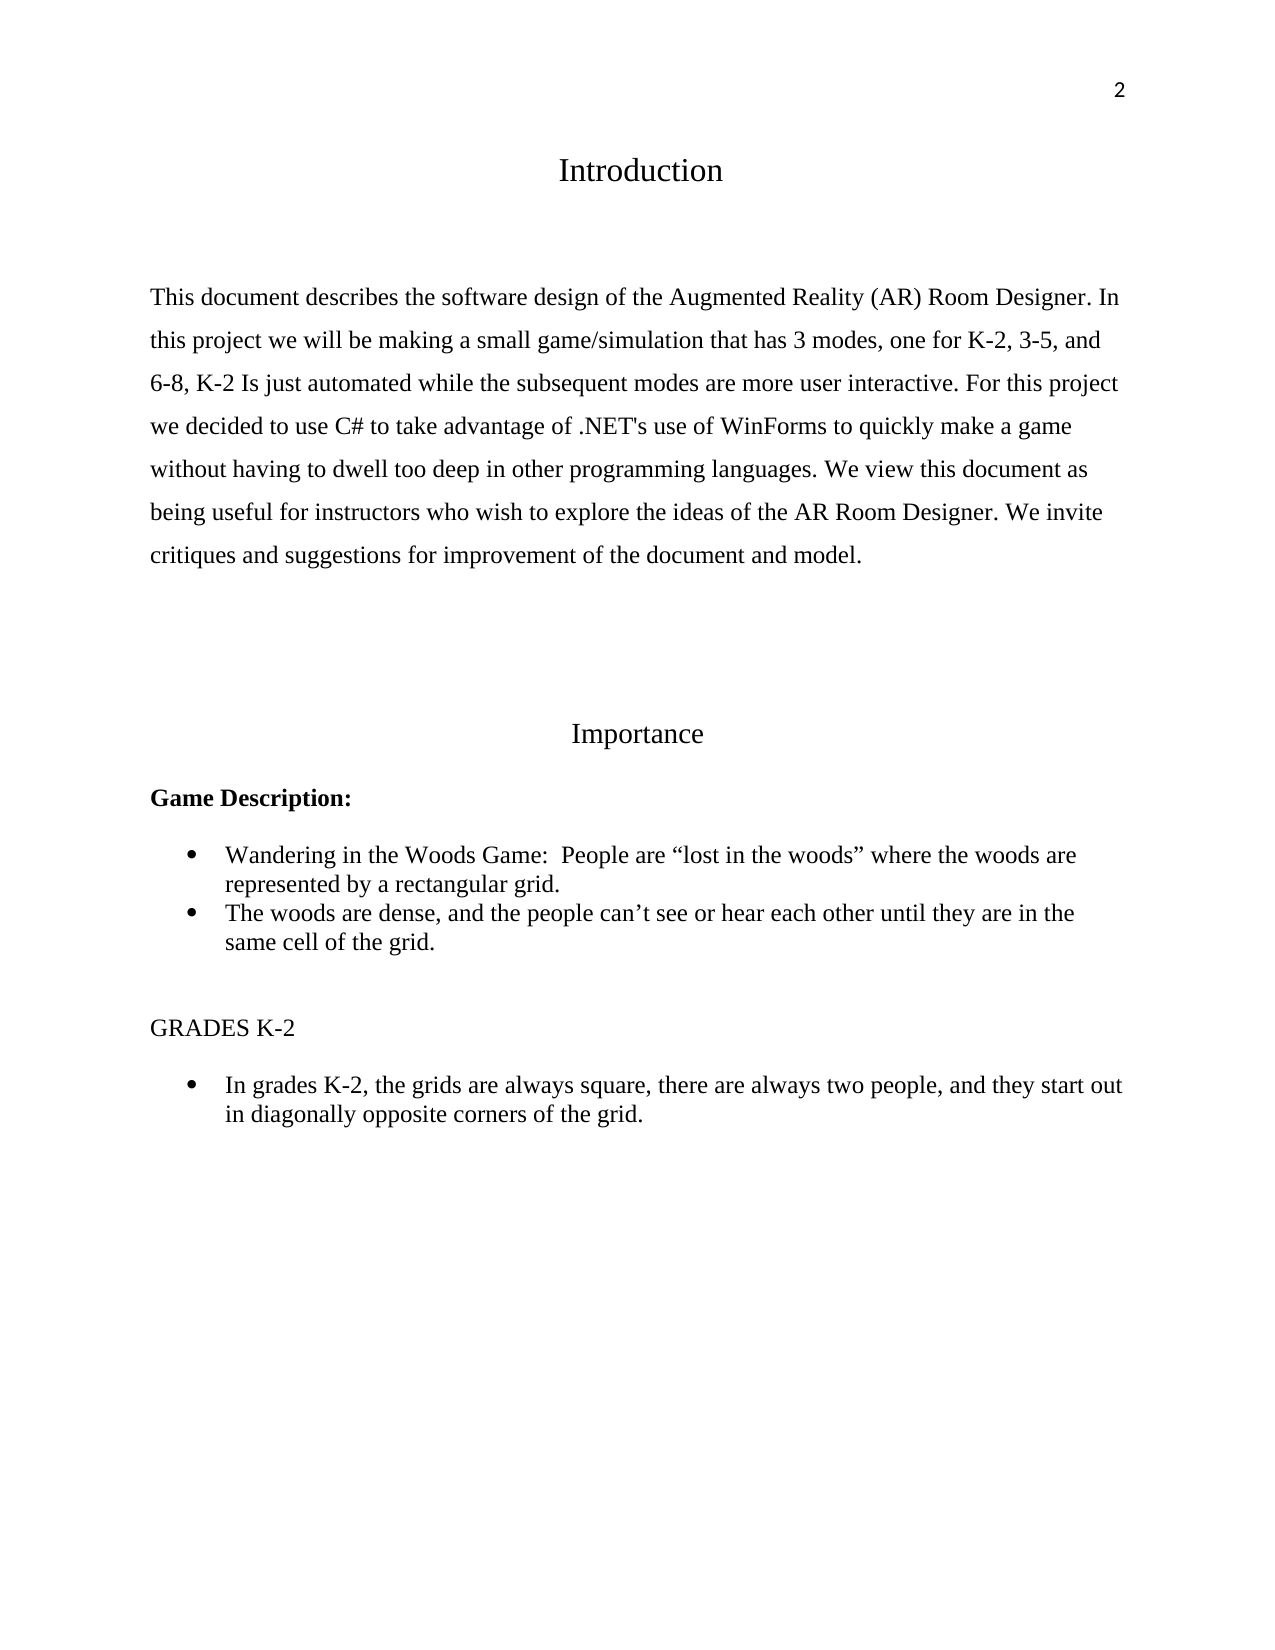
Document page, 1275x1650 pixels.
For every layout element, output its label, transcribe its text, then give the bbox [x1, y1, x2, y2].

list The woods are dense, and the people can’t see or hear each other until they are in the same cell of the grid. [187, 898, 1125, 956]
list In grades K-2, the grids are always square, there are always two people, and they start out in diagonally opposite corners of the grid. [187, 1071, 1125, 1128]
text This document describes the software design of the Augmented Reality (AR) Room Designer. In this project we will be making a small game/simulation that has 3 modes, one for K-2, 3-5, and 6-8, K-2 Is just automated while the subsequent modes are more user interactive. For this project we decided to use C# to take advantage of .NET's use of WinForms to quickly make a game without having to dwell too deep in other programming languages. We view this document as being useful for instructors who wish to explore the ideas of the AR Room Designer. We invite critiques and suggestions for improvement of the document and model. [150, 282, 1125, 569]
text Game Description: [150, 783, 1125, 812]
text Importance [150, 716, 1125, 749]
text GRADES K-2 [150, 1013, 1125, 1042]
subtitle Introduction [150, 150, 1125, 188]
list Wandering in the Woods Game: People are “lost in the woods” where the woods are represented by a rectangular grid. [187, 841, 1125, 898]
